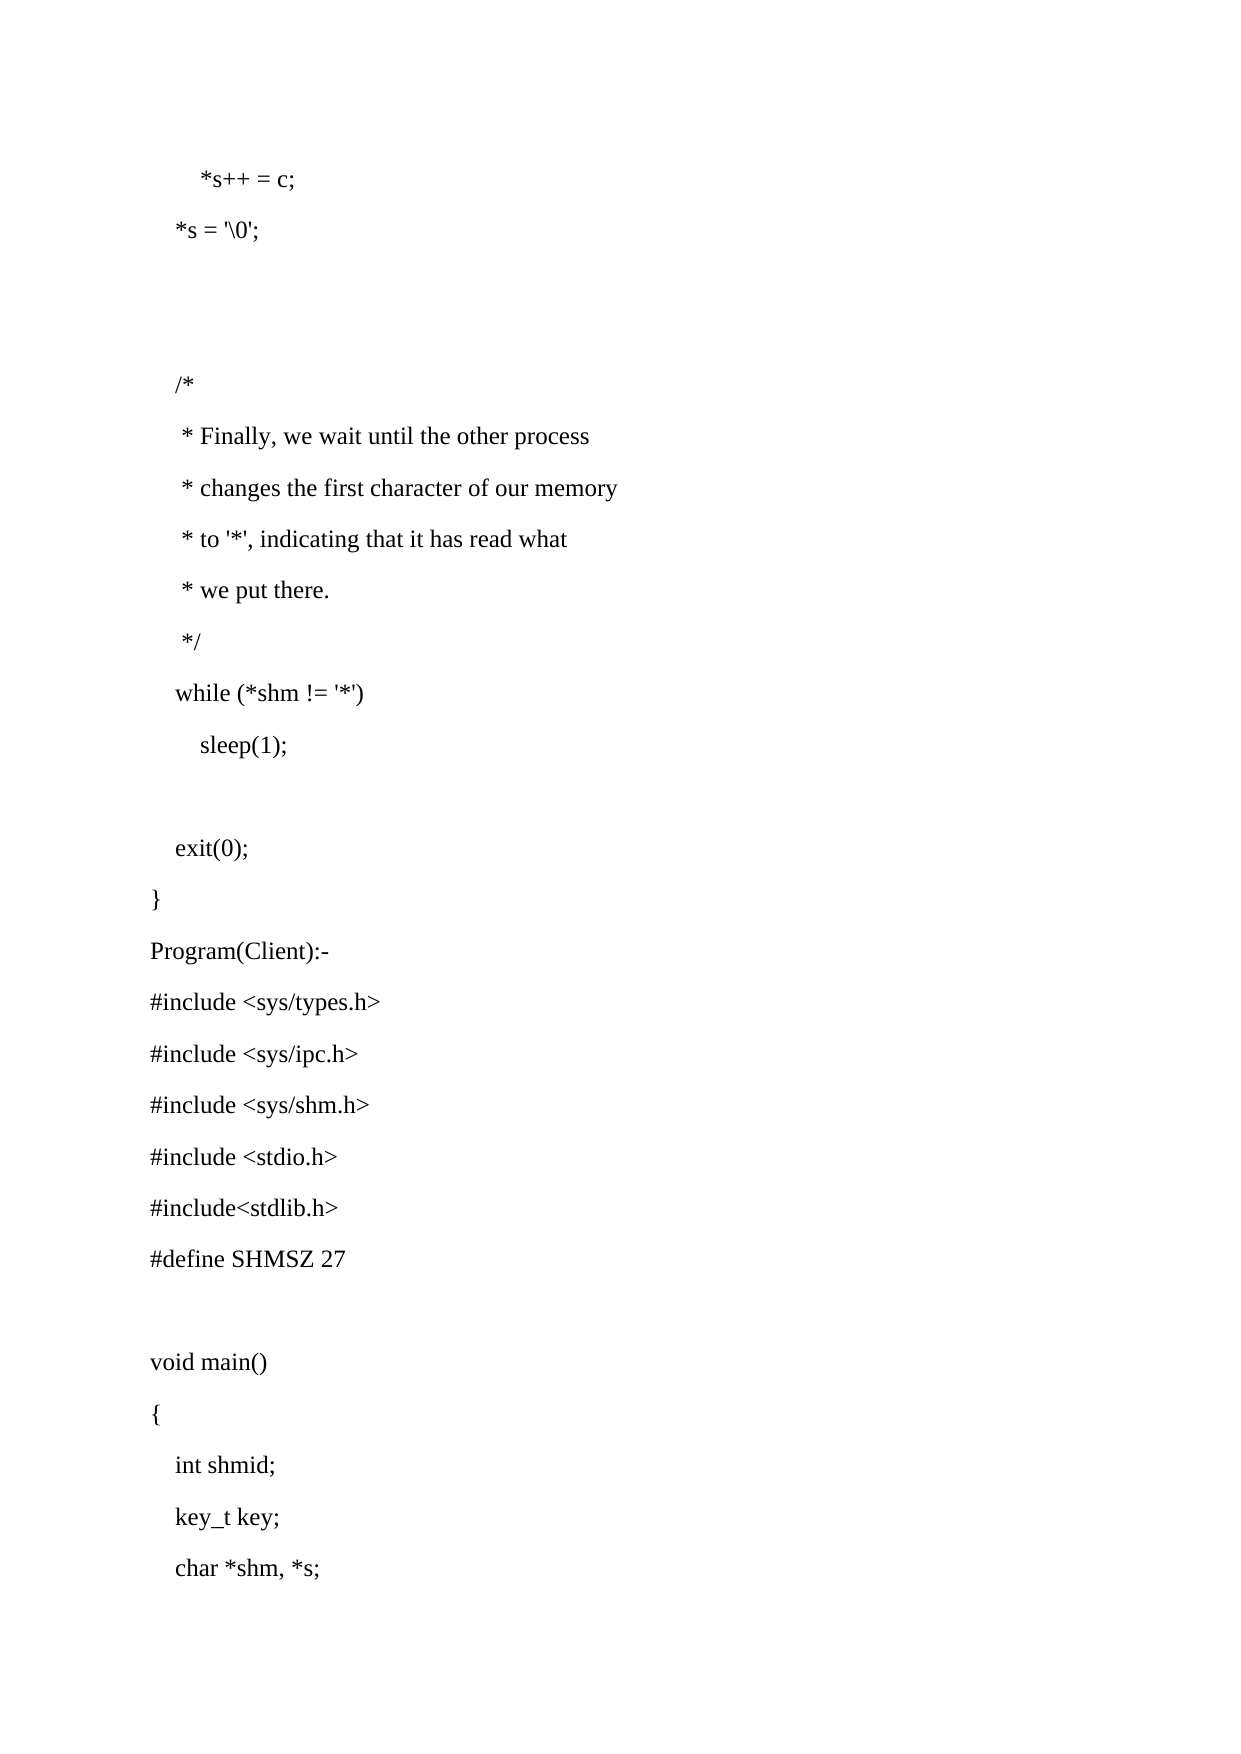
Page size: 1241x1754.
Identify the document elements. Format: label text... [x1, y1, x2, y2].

text exit(0); [150, 831, 1090, 863]
text /* [150, 368, 1090, 400]
text while (*shm != '*') [150, 677, 1090, 709]
text #include <sys/shm.h> [150, 1088, 1090, 1121]
text * changes the first character of our memory [150, 471, 1090, 503]
text void main() [150, 1346, 1090, 1378]
text #include<stdlib.h> [150, 1191, 1090, 1224]
text #include <sys/ipc.h> [150, 1037, 1090, 1069]
text * we put there. [150, 574, 1090, 606]
text Program(Client):- [150, 934, 1090, 966]
text int shmid; [150, 1448, 1090, 1481]
text * Finally, we wait until the other process [150, 419, 1090, 452]
text { [150, 1397, 1090, 1429]
text #define SHMSZ 27 [150, 1243, 1090, 1275]
text */ [150, 625, 1090, 658]
text * to '*', indicating that it has read what [150, 522, 1090, 555]
text #include <stdio.h> [150, 1140, 1090, 1172]
text char *shm, *s; [150, 1551, 1090, 1584]
text sleep(1); [150, 728, 1090, 761]
text *s++ = c; [150, 162, 1090, 194]
text key_t key; [150, 1500, 1090, 1532]
text #include <sys/types.h> [150, 985, 1090, 1018]
text } [150, 882, 1090, 915]
text *s = '\0'; [150, 213, 1090, 246]
